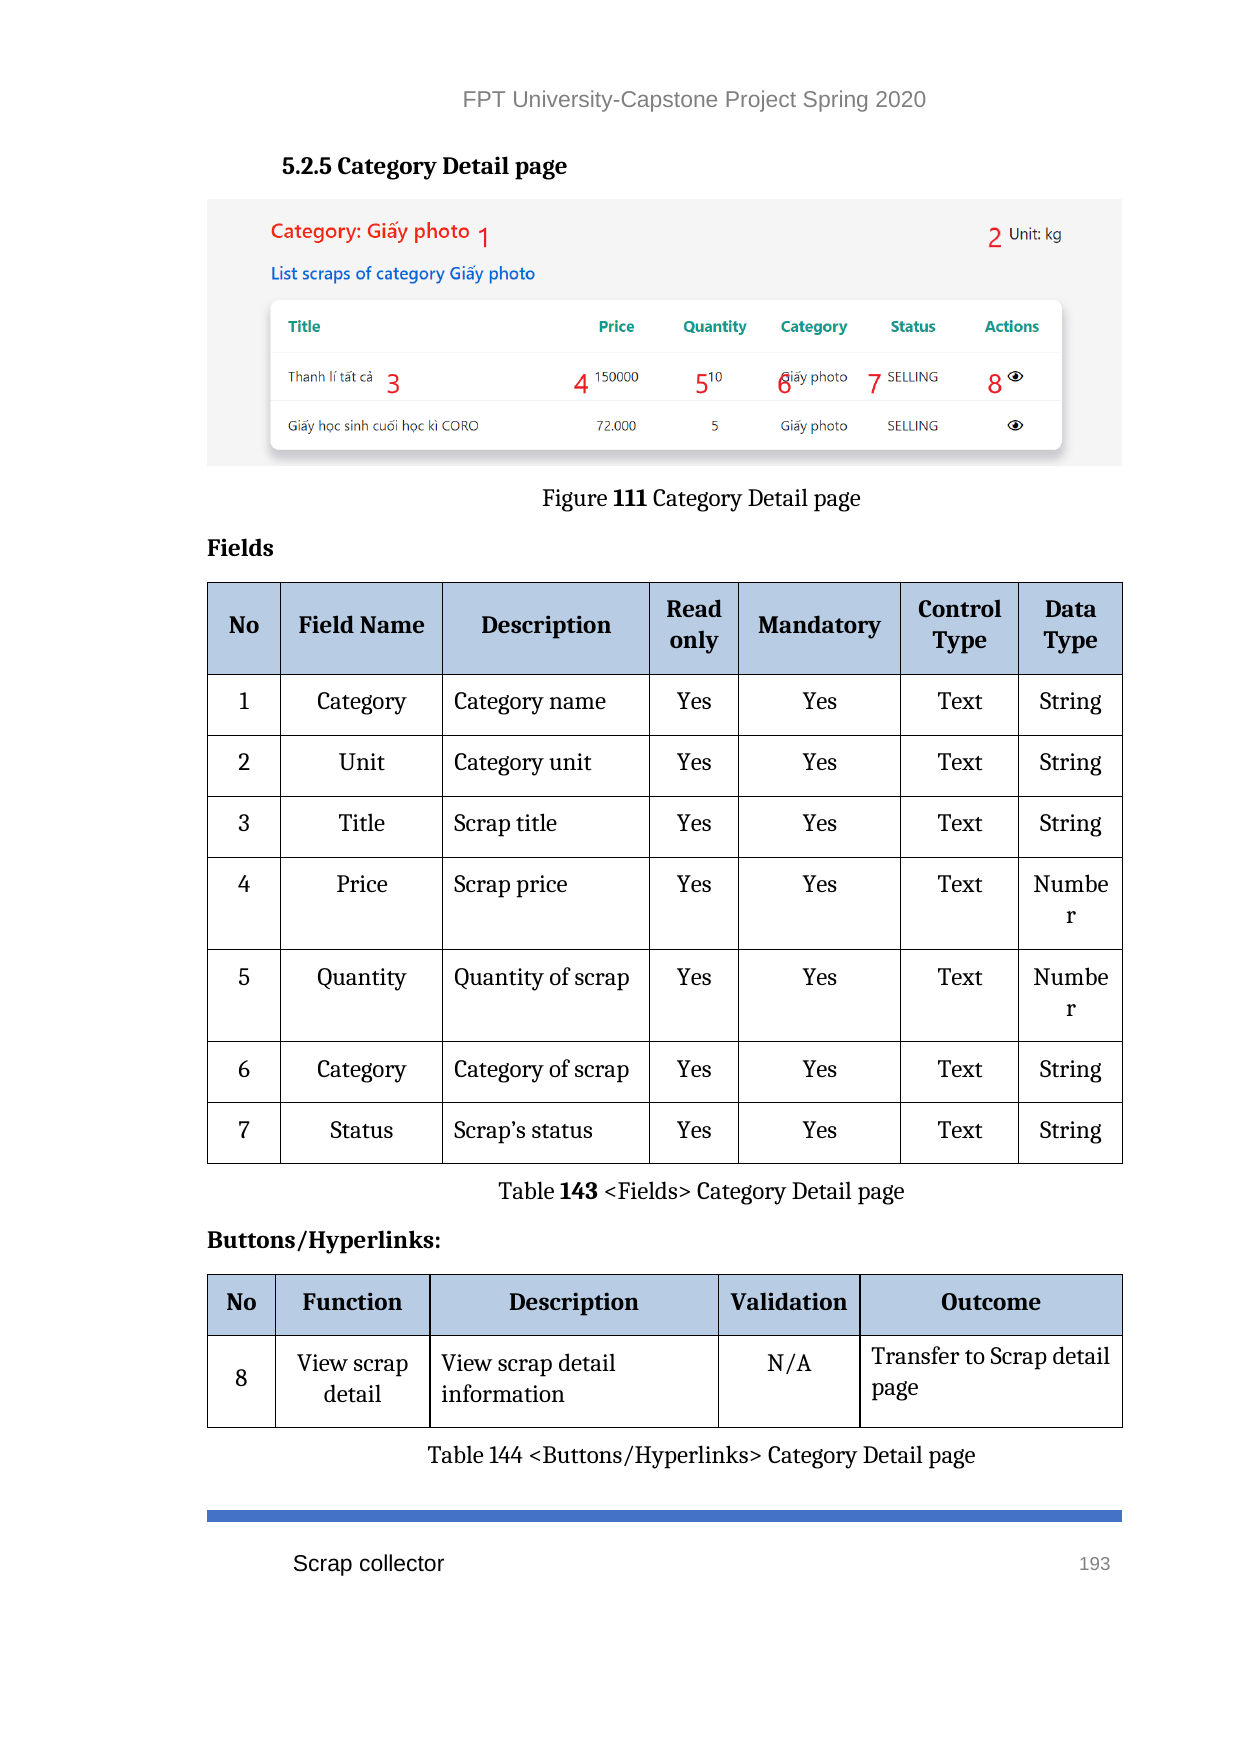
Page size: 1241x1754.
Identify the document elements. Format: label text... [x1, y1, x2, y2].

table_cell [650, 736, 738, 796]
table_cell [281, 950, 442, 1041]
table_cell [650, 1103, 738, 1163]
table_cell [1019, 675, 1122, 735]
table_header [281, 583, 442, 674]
text Table 143 <Fields> Category Detail page [207, 1177, 1122, 1205]
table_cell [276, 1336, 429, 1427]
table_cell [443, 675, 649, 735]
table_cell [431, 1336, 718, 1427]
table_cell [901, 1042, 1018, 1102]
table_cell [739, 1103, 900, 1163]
subtitle 5.2.5 Category Detail page [282, 152, 1122, 181]
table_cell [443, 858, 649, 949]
text Buttons/Hyperlinks: [207, 1226, 1122, 1255]
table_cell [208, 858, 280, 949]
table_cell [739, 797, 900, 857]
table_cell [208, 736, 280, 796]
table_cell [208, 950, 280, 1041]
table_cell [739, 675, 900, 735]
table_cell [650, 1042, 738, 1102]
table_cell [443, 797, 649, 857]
text Fields [207, 534, 1122, 563]
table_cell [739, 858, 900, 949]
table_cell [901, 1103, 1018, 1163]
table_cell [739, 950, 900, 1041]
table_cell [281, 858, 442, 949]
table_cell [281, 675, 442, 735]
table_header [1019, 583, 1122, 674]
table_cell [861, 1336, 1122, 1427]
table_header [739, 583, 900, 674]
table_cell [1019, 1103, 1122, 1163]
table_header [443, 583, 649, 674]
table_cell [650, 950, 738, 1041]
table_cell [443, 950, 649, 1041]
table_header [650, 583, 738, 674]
text Figure 111 Category Detail page [207, 484, 1122, 513]
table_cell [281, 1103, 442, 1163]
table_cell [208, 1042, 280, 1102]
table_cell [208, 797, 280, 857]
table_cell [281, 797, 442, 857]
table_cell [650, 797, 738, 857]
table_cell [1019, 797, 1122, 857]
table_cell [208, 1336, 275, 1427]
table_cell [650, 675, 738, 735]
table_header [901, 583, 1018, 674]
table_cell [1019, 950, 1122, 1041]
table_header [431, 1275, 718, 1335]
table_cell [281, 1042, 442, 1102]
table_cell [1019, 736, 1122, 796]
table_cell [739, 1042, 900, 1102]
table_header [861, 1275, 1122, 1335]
text Table <Buttons/Hyperlinks> Category Detail page [207, 1441, 1122, 1469]
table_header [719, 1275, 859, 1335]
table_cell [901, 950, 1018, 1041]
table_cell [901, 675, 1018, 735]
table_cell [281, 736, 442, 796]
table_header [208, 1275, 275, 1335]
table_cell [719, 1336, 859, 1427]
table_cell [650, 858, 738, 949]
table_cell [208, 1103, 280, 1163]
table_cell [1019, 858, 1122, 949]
picture [207, 199, 1122, 466]
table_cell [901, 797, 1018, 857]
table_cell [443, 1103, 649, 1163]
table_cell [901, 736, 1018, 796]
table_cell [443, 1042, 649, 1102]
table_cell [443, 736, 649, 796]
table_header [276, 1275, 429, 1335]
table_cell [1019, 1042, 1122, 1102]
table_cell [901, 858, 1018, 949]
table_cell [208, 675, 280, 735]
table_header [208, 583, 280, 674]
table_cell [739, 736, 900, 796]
